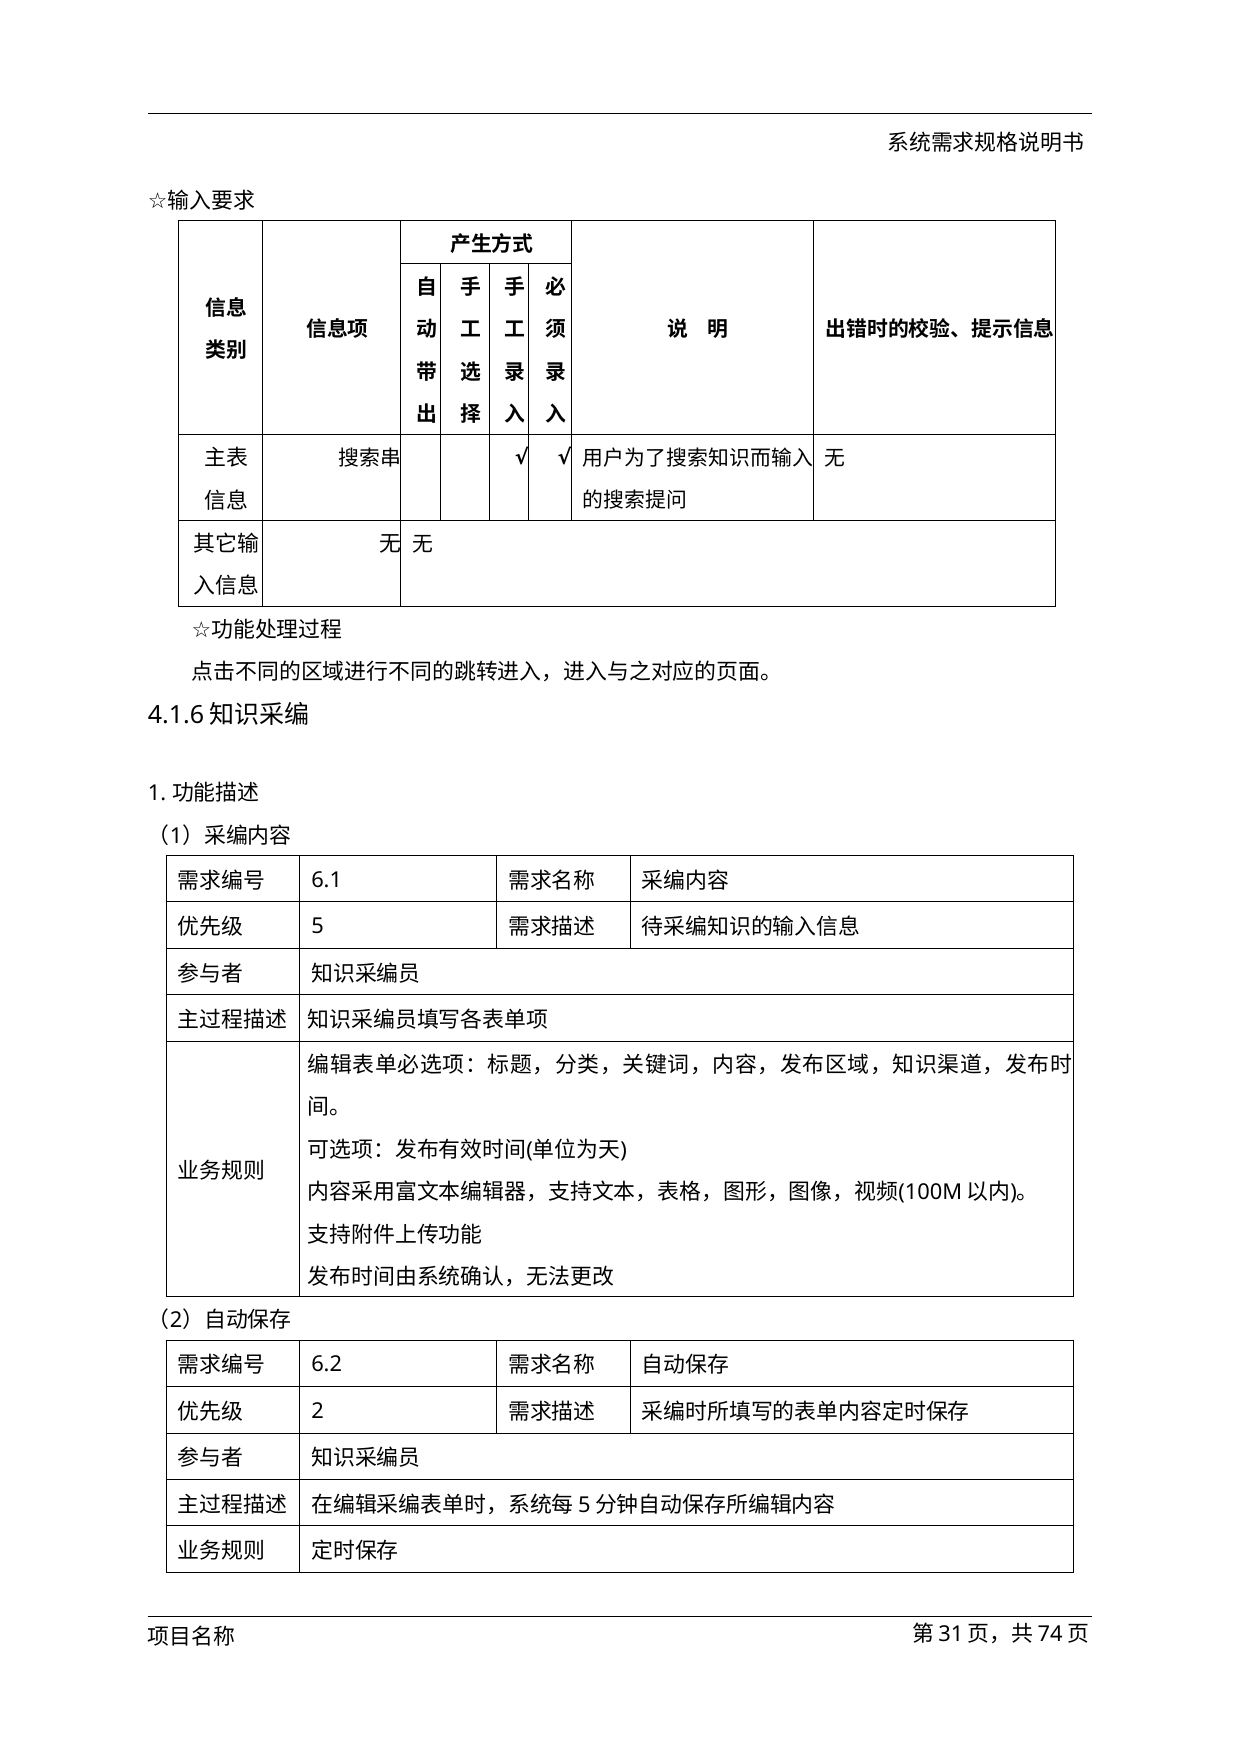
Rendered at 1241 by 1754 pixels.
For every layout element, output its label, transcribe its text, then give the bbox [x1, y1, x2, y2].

table_cell 2 [300, 1387, 496, 1432]
text 1. 功能描述 [148, 770, 1104, 812]
table_cell 手工录入 [490, 264, 528, 434]
table_header 需求名称 [497, 856, 630, 901]
table_cell 无 [263, 521, 400, 606]
table_header 6.1 [300, 856, 496, 901]
table_cell 知识采编员 [300, 949, 1073, 994]
table_header 需求编号 [167, 1341, 299, 1386]
table_cell [441, 435, 489, 520]
table_cell 业务规则 [167, 1042, 299, 1296]
table_cell 需求描述 [497, 1387, 630, 1432]
table_cell 需求描述 [497, 902, 630, 948]
table_header 出错时的校验、提示信息 [814, 221, 1055, 434]
text （2）自动保存 [148, 1297, 1104, 1339]
subtitle 4.1.6知识采编 [148, 691, 1104, 734]
table_cell 优先级 [167, 902, 299, 948]
table_cell 待采编知识的输入信息 [631, 902, 1073, 948]
table_cell √ [490, 435, 528, 520]
table_cell 用户为了搜索知识而输入的搜索提问 [572, 435, 813, 520]
table_header 产生方式 [401, 221, 571, 263]
table_cell 优先级 [167, 1387, 299, 1432]
table_cell 知识采编员 [300, 1434, 1073, 1479]
text ☆功能处理过程 [148, 607, 1104, 649]
table_header 需求编号 [167, 856, 299, 901]
table_cell 主过程描述 [167, 995, 299, 1041]
table_cell 自动带出 [401, 264, 440, 434]
table_cell 其它输入信息 [179, 521, 262, 606]
table_cell √ [529, 435, 571, 520]
table_cell 采编时所填写的表单内容定时保存 [631, 1387, 1073, 1432]
table_cell 知识采编员填写各表单项 [300, 995, 1073, 1041]
table_cell 主过程描述 [167, 1480, 299, 1525]
text ☆输入要求 [148, 177, 1104, 220]
table_header 说 明 [572, 221, 813, 434]
table_header 6.2 [300, 1341, 496, 1386]
table_cell 必须录入 [529, 264, 571, 434]
table_cell 搜索串 [263, 435, 400, 520]
table_cell 参与者 [167, 1434, 299, 1479]
table_cell 5 [300, 902, 496, 948]
table_cell 参与者 [167, 949, 299, 994]
table_cell 业务规则 [167, 1526, 299, 1572]
table_cell 无 [814, 435, 1055, 520]
text （1）采编内容 [148, 812, 1104, 855]
table_cell 主表 信息 [179, 435, 262, 520]
text 点击不同的区域进行不同的跳转进入，进入与之对应的页面。 [148, 649, 1104, 691]
table_header 信息项 [263, 221, 400, 434]
table_header 采编内容 [631, 856, 1073, 901]
table_cell 无 [401, 521, 1055, 606]
table_header 需求名称 [497, 1341, 630, 1386]
table_header 信息 类别 [179, 221, 262, 434]
table_cell [401, 435, 440, 520]
table_header 自动保存 [631, 1341, 1073, 1386]
table_cell 手工选择 [441, 264, 489, 434]
table_cell 在编辑采编表单时，系统每5分钟自动保存所编辑内容 [300, 1480, 1073, 1525]
table_cell 编辑表单必选项：标题，分类，关键词，内容，发布区域，知识渠道，发布时间。 可选项：发布有效时间(单位为天) 内容采用富文本编辑器，支持文本，表格，图形，图像，视频(100M以内)。 支持附件上传功能 发布时间由系统确认，无法更改 [300, 1042, 1073, 1296]
table_cell 定时保存 [300, 1526, 1073, 1572]
